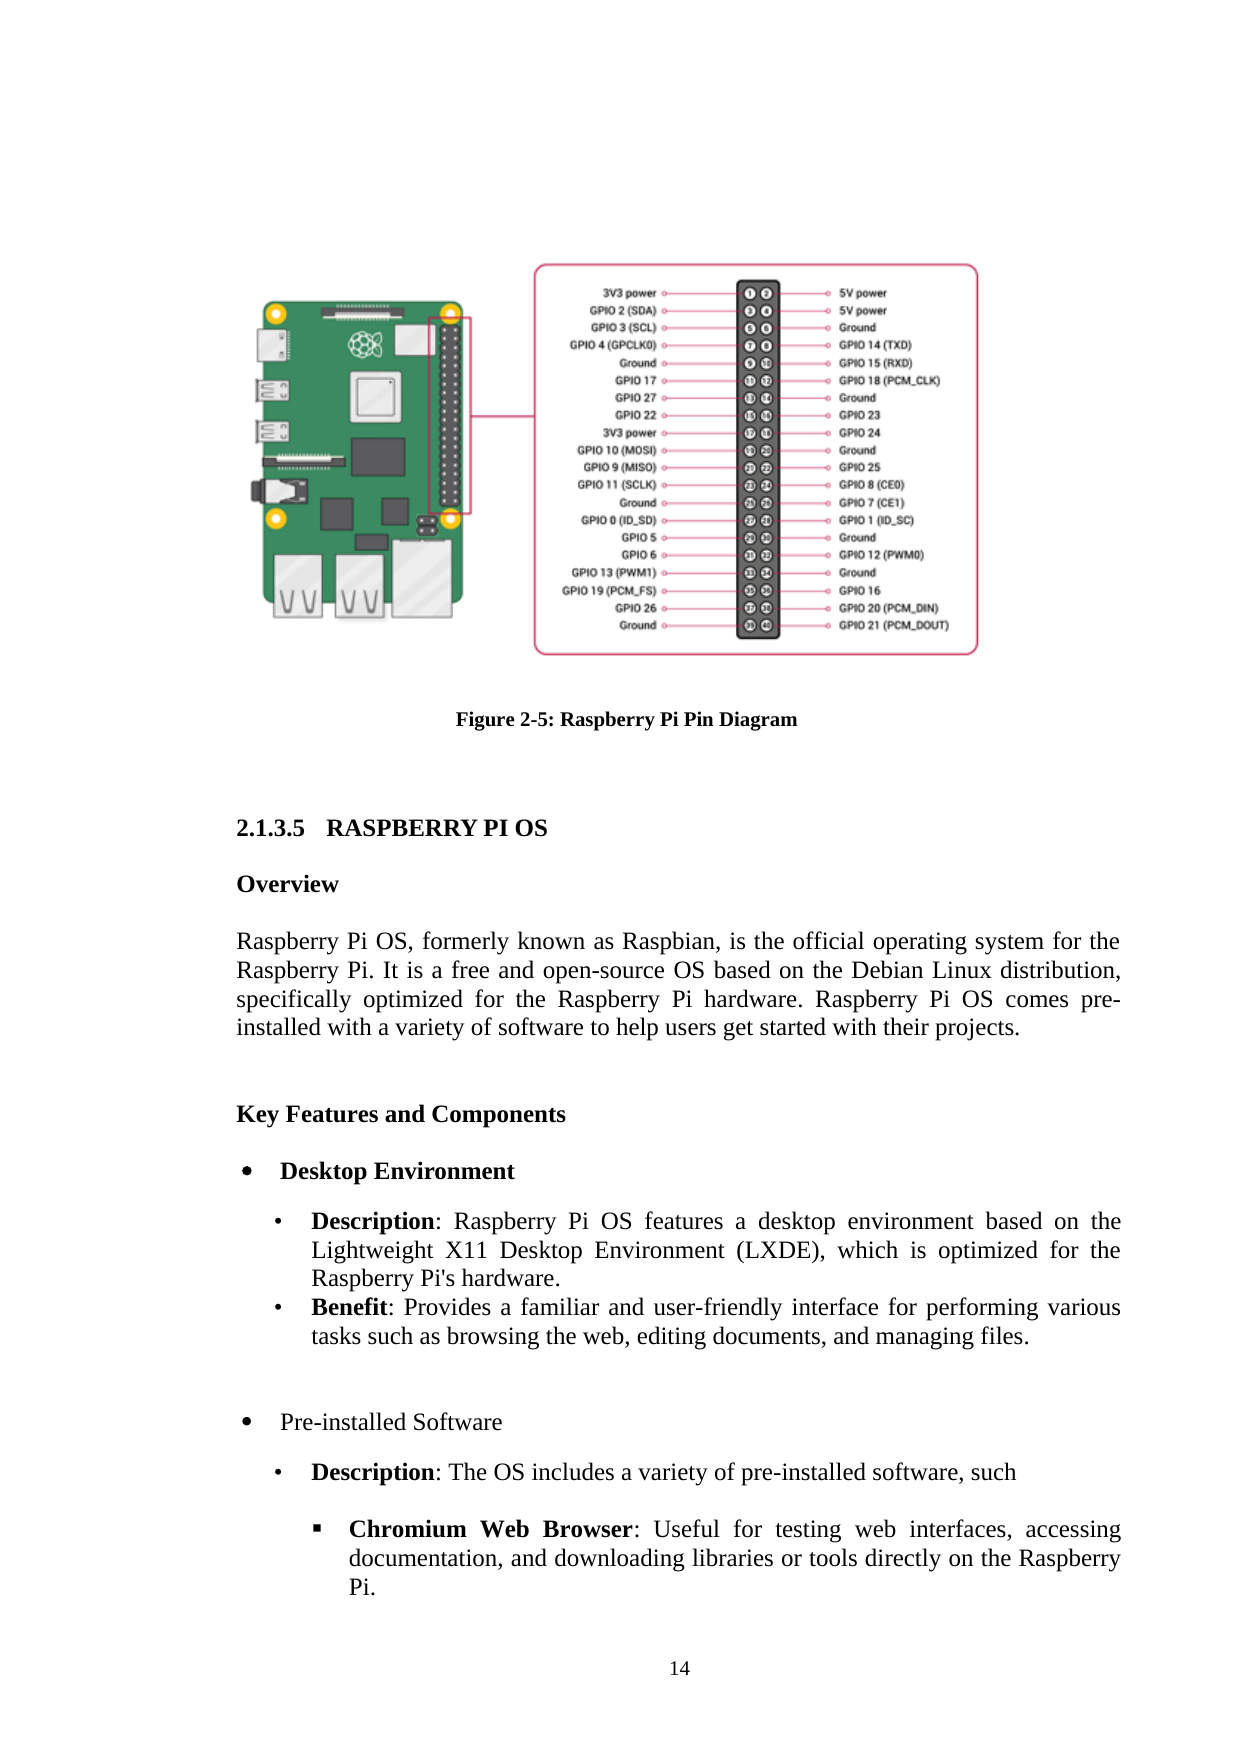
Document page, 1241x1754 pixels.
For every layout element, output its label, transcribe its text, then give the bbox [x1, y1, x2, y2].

subtitle RASPBERRY PI OS [236, 813, 1122, 842]
list Overview [236, 869, 1122, 897]
list Chromium Web Browser: Useful for testing web interfaces, accessing documentation, and downloading libraries or tools directly on the Raspberry Pi. [311, 1514, 1122, 1601]
subtitle Pre-installed Software [242, 1407, 1122, 1436]
list Description: Raspberry Pi OS features a desktop environment based on the Lightweight X11 Desktop Environment (LXDE), which is optimized for the Raspberry Pi's hardware. [274, 1206, 1122, 1292]
list Raspberry Pi OS, formerly known as Raspbian, is the official operating system for the Raspberry Pi. It is a free and open-source OS based on the Debian Linux distribution, specifically optimized for the Raspberry Pi hardware. Raspberry Pi OS comes pre-installed with a variety of software to help users get started with their projects. [236, 926, 1122, 1041]
list Description: The OS includes a variety of pre-installed software, such [274, 1457, 1122, 1486]
list Key Features and Components [236, 1099, 1122, 1127]
subtitle Desktop Environment [242, 1156, 1122, 1185]
list Benefit: Provides a familiar and user-friendly interface for performing various tasks such as browsing the web, editing documents, and managing files. [274, 1292, 1122, 1350]
picture [248, 246, 1005, 685]
